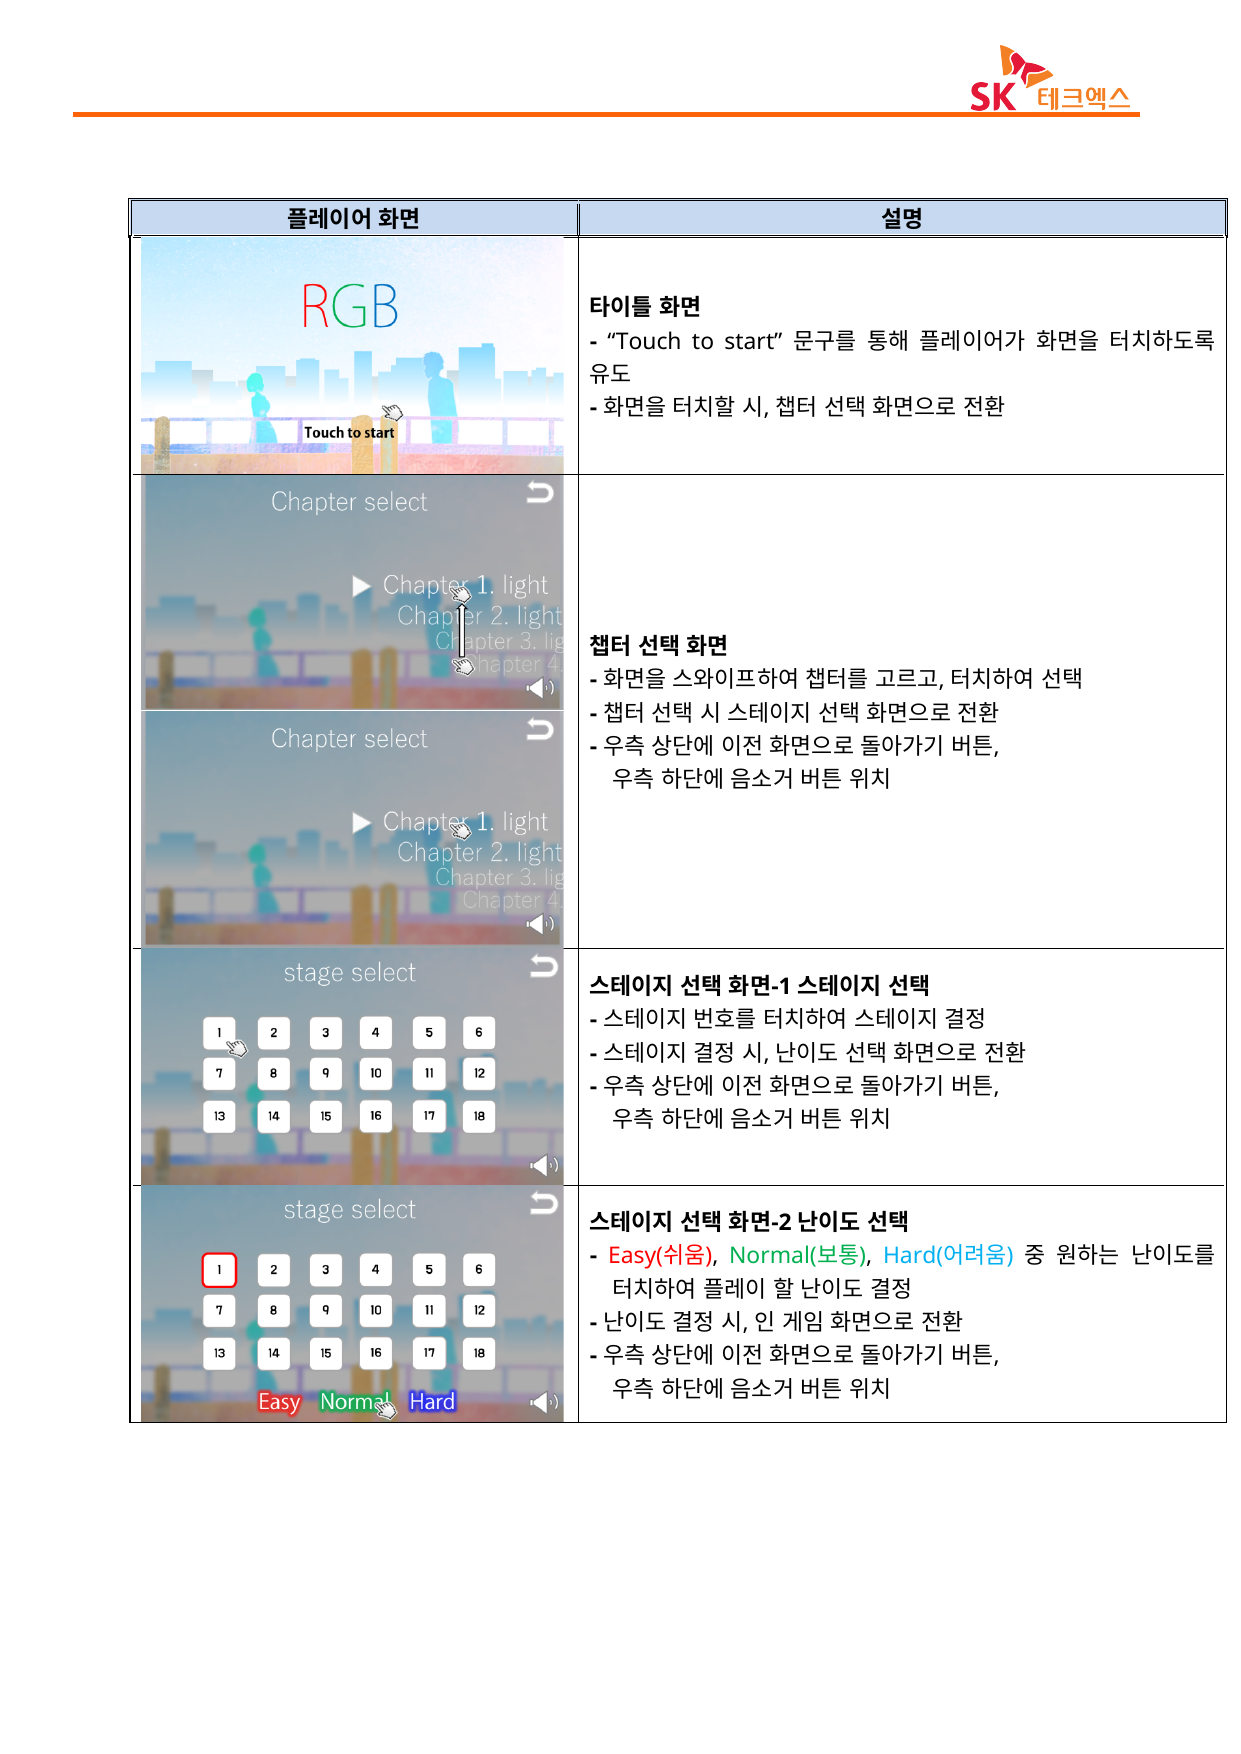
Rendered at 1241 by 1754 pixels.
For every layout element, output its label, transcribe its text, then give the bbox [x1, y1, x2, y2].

picture [141, 711, 564, 1422]
table_cell [131, 1185, 141, 1422]
table_cell [131, 235, 578, 474]
table_cell [131, 948, 141, 1185]
table_cell 타이틀 화면 - “Touch to start” 문구를 통해 플레이어가 화면을 터치하도록 유도 - 화면을 터치할 시, 챕터 선택 화면으로 전환 [579, 235, 1226, 474]
picture [970, 45, 1130, 111]
table_cell 스테이지 선택 화면-1 스테이지 선택 - 스테이지 번호를 터치하여 스테이지 결정 - 스테이지 결정 시, 난이도 선택 화면으로 전환 - 우측 상단에 이전 화면으로 돌아가기 버튼, 우측 하단에 음소거 버튼 위치 [579, 948, 1226, 1185]
table_header 플레이어 화면 [132, 201, 578, 234]
picture [141, 237, 564, 474]
table_header 설명 [578, 201, 1225, 234]
table_cell [564, 949, 578, 1185]
table_cell 챕터 선택 화면 - 화면을 스와이프하여 챕터를 고르고, 터치하여 선택 - 챕터 선택 시 스테이지 선택 화면으로 전환 - 우측 상단에 이전 화면으로 돌아가기 버튼, 우측 하단에 음소거 버튼 위치 [579, 474, 1226, 947]
table_cell 스테이지 선택 화면-2 난이도 선택 - Easy(쉬움), Normal(보통), Hard(어려움) 중 원하는 난이도를 터치하여 플레이 할 난이도 결정 - 난이도 결정 시, 인 게임 화면으로 전환 - 우측 상단에 이전 화면으로 돌아가기 버튼, 우측 하단에 음소거 버튼 위치 [579, 1185, 1226, 1422]
picture [141, 475, 564, 710]
table_cell [131, 474, 141, 947]
table_cell [564, 475, 578, 947]
table_cell [564, 1186, 578, 1422]
